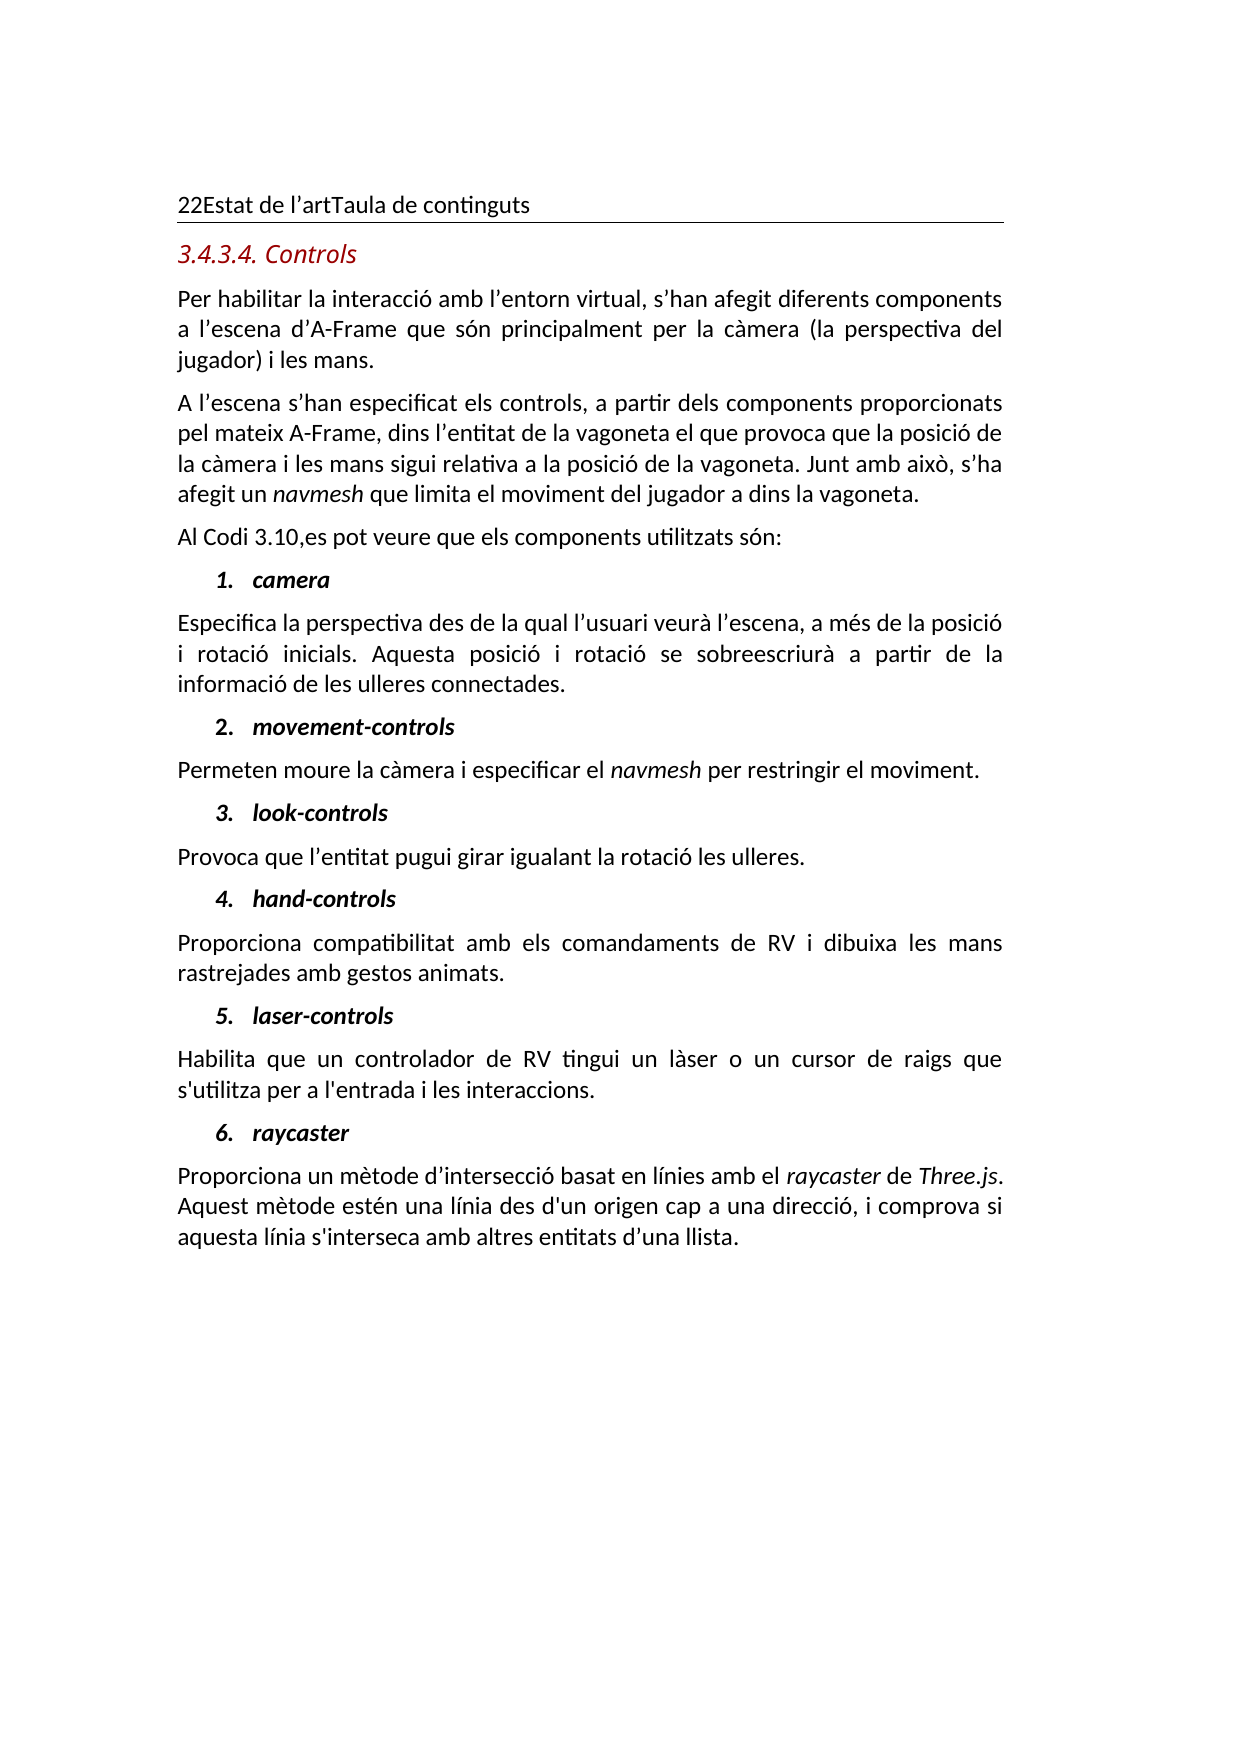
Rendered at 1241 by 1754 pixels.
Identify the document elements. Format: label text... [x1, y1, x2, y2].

text Especifica la perspectiva des de la qual l’usuari veurà l’escena, a més de la posició i rotació inicials. Aquesta posició i rotació se sobreescriurà a partir de la informació de les ulleres connectades. [177, 607, 1004, 699]
list raycaster [215, 1117, 1004, 1147]
list laser-controls [215, 1000, 1004, 1031]
subtitle Controls [177, 236, 1004, 270]
text Provoca que l’entitat pugui girar igualant la rotació les ulleres. [177, 841, 1004, 871]
text Al Codi 3.10,es pot veure que els components utilitzats són: [177, 521, 1004, 552]
text Proporciona compatibilitat amb els comandaments de RV i dibuixa les mans rastrejades amb gestos animats. [177, 927, 1004, 988]
text Proporciona un mètode d’intersecció basat en línies amb el raycaster de Three.js. Aquest mètode estén una línia des d'un origen cap a una direcció, i comprova si aquesta línia s'interseca amb altres entitats d’una llista. [177, 1160, 1004, 1251]
list movement-controls [215, 712, 1004, 742]
text Habilita que un controlador de RV tingui un làser o un cursor de raigs que s'utilitza per a l'entrada i les interaccions. [177, 1043, 1004, 1104]
text Per habilitar la interacció amb l’entorn virtual, s’han afegit diferents components a l’escena d’A-Frame que són principalment per la càmera (la perspectiva del jugador) i les mans. [177, 283, 1004, 374]
text Permeten moure la càmera i especificar el navmesh per restringir el moviment. [177, 754, 1004, 785]
list look-controls [215, 798, 1004, 828]
text A l’escena s’han especificat els controls, a partir dels components proporcionats pel mateix A-Frame, dins l’entitat de la vagoneta el que provoca que la posició de la càmera i les mans sigui relativa a la posició de la vagoneta. Junt amb això, s’ha afegit un navmesh que limita el moviment del jugador a dins la vagoneta. [177, 387, 1004, 509]
list camera [215, 564, 1004, 595]
list hand-controls [215, 884, 1004, 914]
